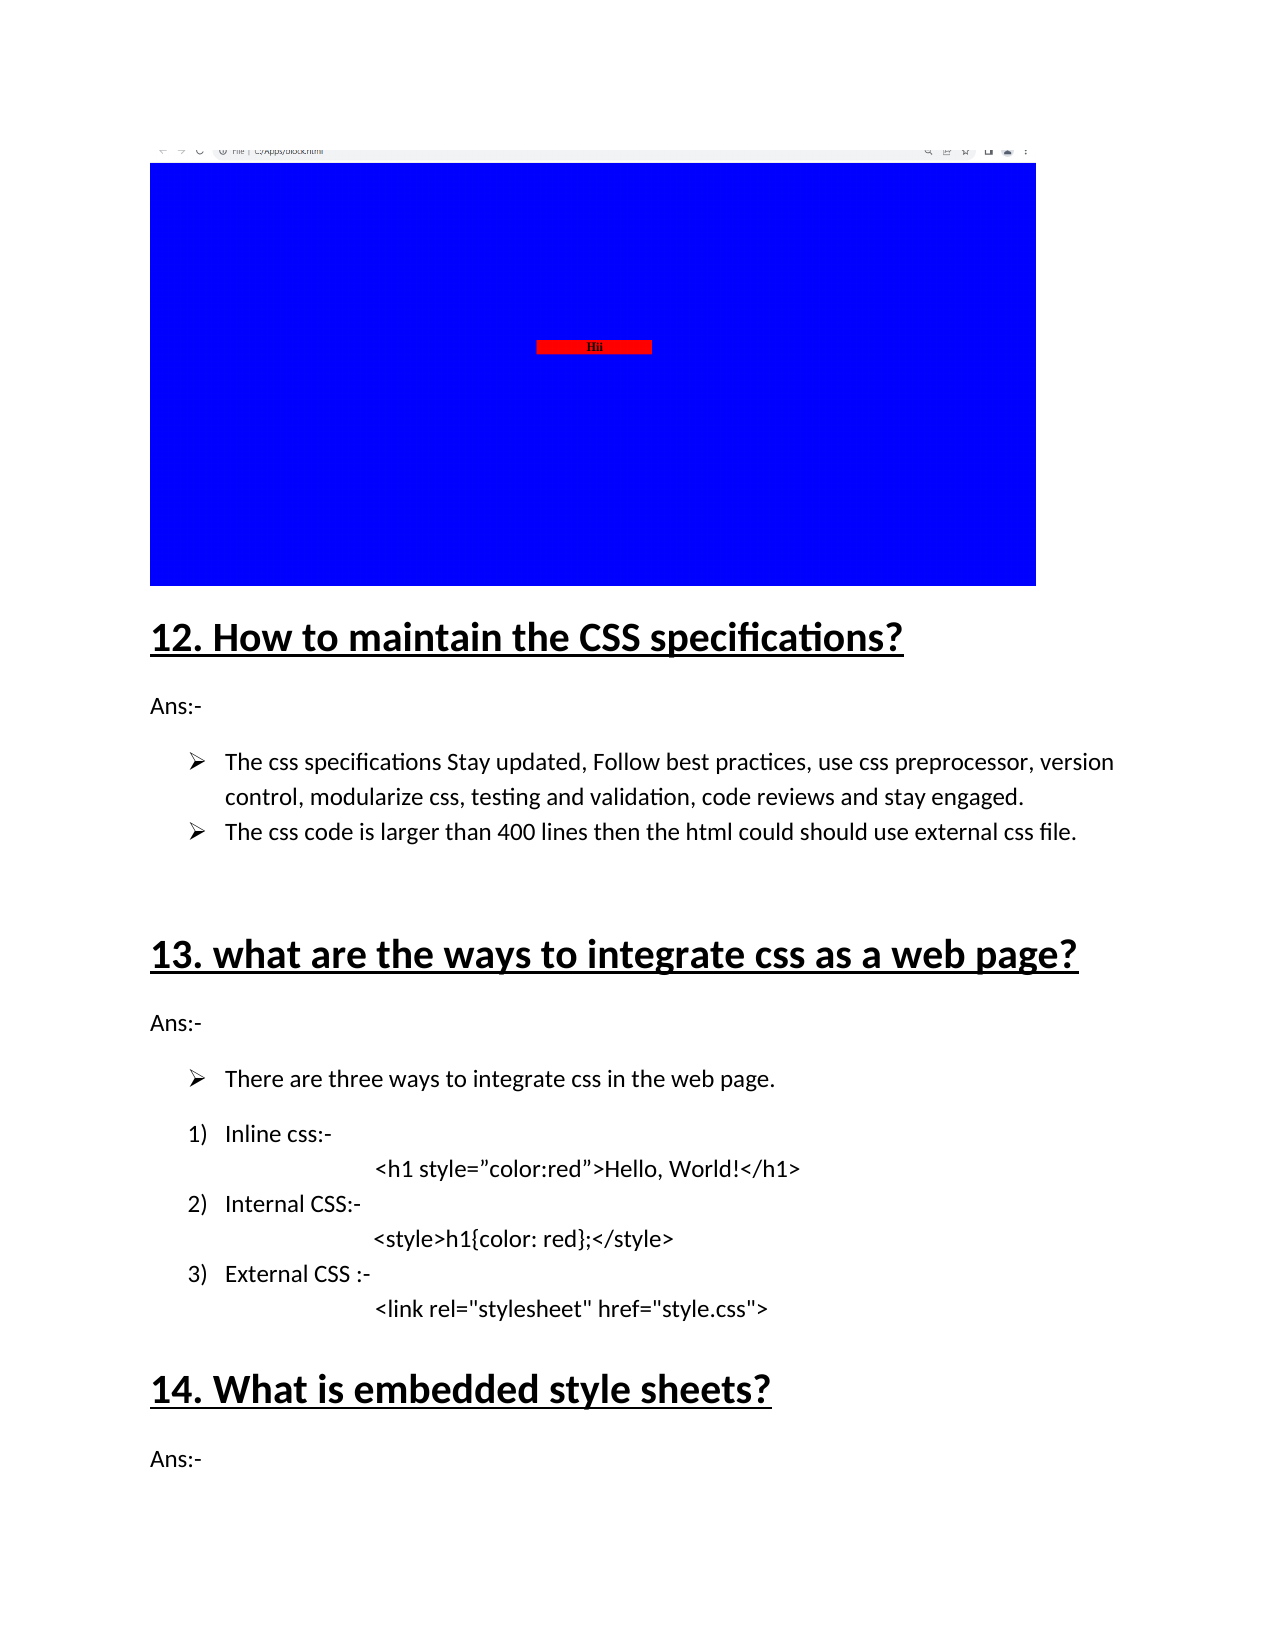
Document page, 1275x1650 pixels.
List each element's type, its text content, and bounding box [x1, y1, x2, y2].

list <link rel="stylesheet" href="style.css"> [375, 1293, 1125, 1324]
text 13. what are the ways to integrate css as a web page? [150, 928, 1125, 978]
list Inline css:- [187, 1118, 1125, 1149]
list There are three ways to integrate css in the web page. [187, 1063, 1125, 1093]
text <style>h1{color: red};</style> [356, 1223, 1125, 1254]
list <h1 style=”color:red”>Hello, World!</h1> [375, 1153, 1125, 1184]
text Ans:- [150, 1443, 1125, 1473]
list The css code is larger than 400 lines then the html could should use external css file. [187, 816, 1125, 846]
text 12. How to maintain the CSS specifications? [150, 611, 1125, 662]
text Ans:- [150, 1007, 1125, 1037]
text Ans:- [150, 690, 1125, 721]
picture [150, 150, 1036, 586]
list The css specifications Stay updated, Follow best practices, use css preprocessor, version control, modularize css, testing and validation, code reviews and stay engaged. [187, 746, 1125, 811]
list External CSS :- [187, 1258, 1125, 1289]
text 14. What is embedded style sheets? [150, 1363, 1125, 1414]
list Internal CSS:- [187, 1188, 1125, 1219]
